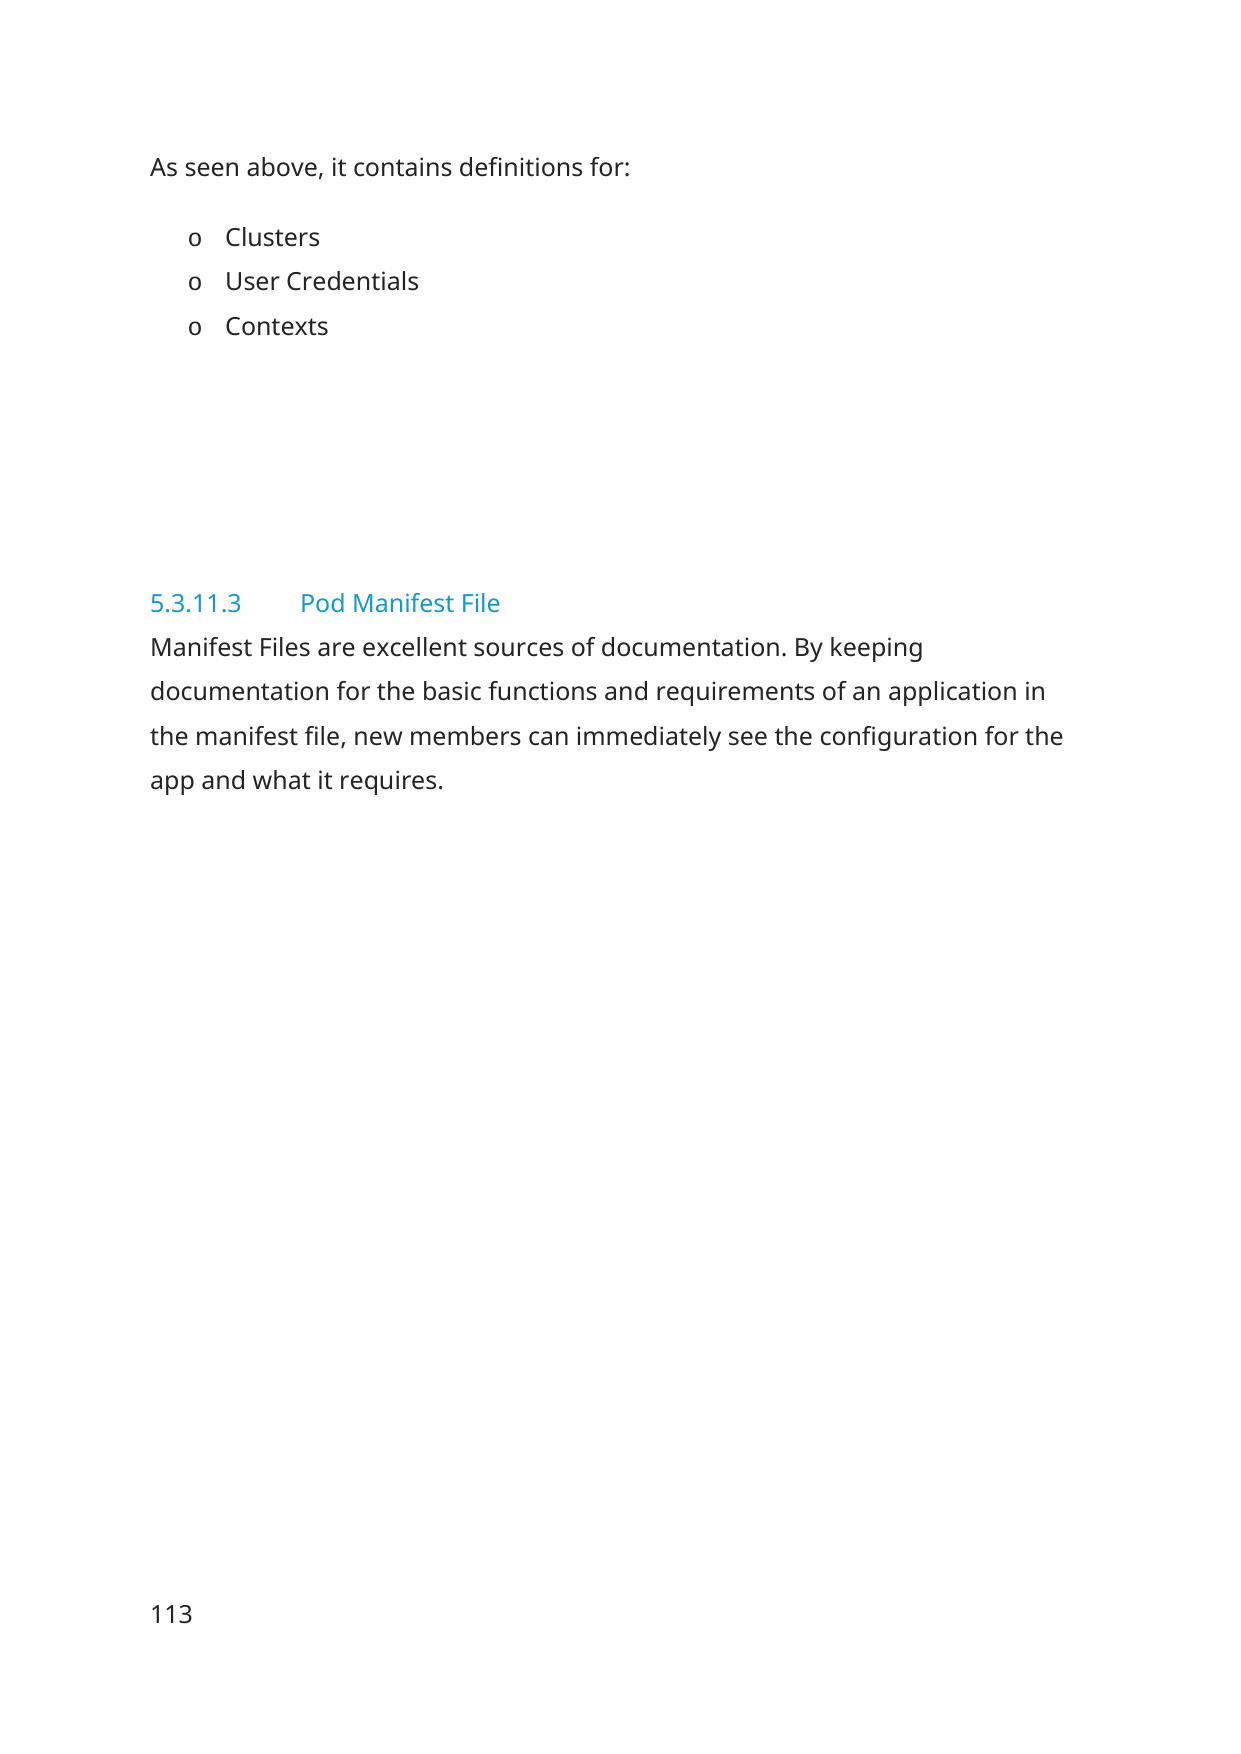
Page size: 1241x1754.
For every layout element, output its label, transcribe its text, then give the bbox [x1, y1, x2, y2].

list User Credentials [187, 264, 1090, 298]
subtitle Pod Manifest File [150, 586, 1090, 619]
list Clusters [187, 219, 1090, 253]
text Manifest Files are excellent sources of documentation. By keeping documentation for the basic functions and requirements of an application in the manifest file, new members can immediately see the configuration for the app and what it requires. [150, 630, 1090, 797]
list Contexts [187, 308, 1090, 342]
text As seen above, it contains definitions for: [150, 150, 1090, 184]
